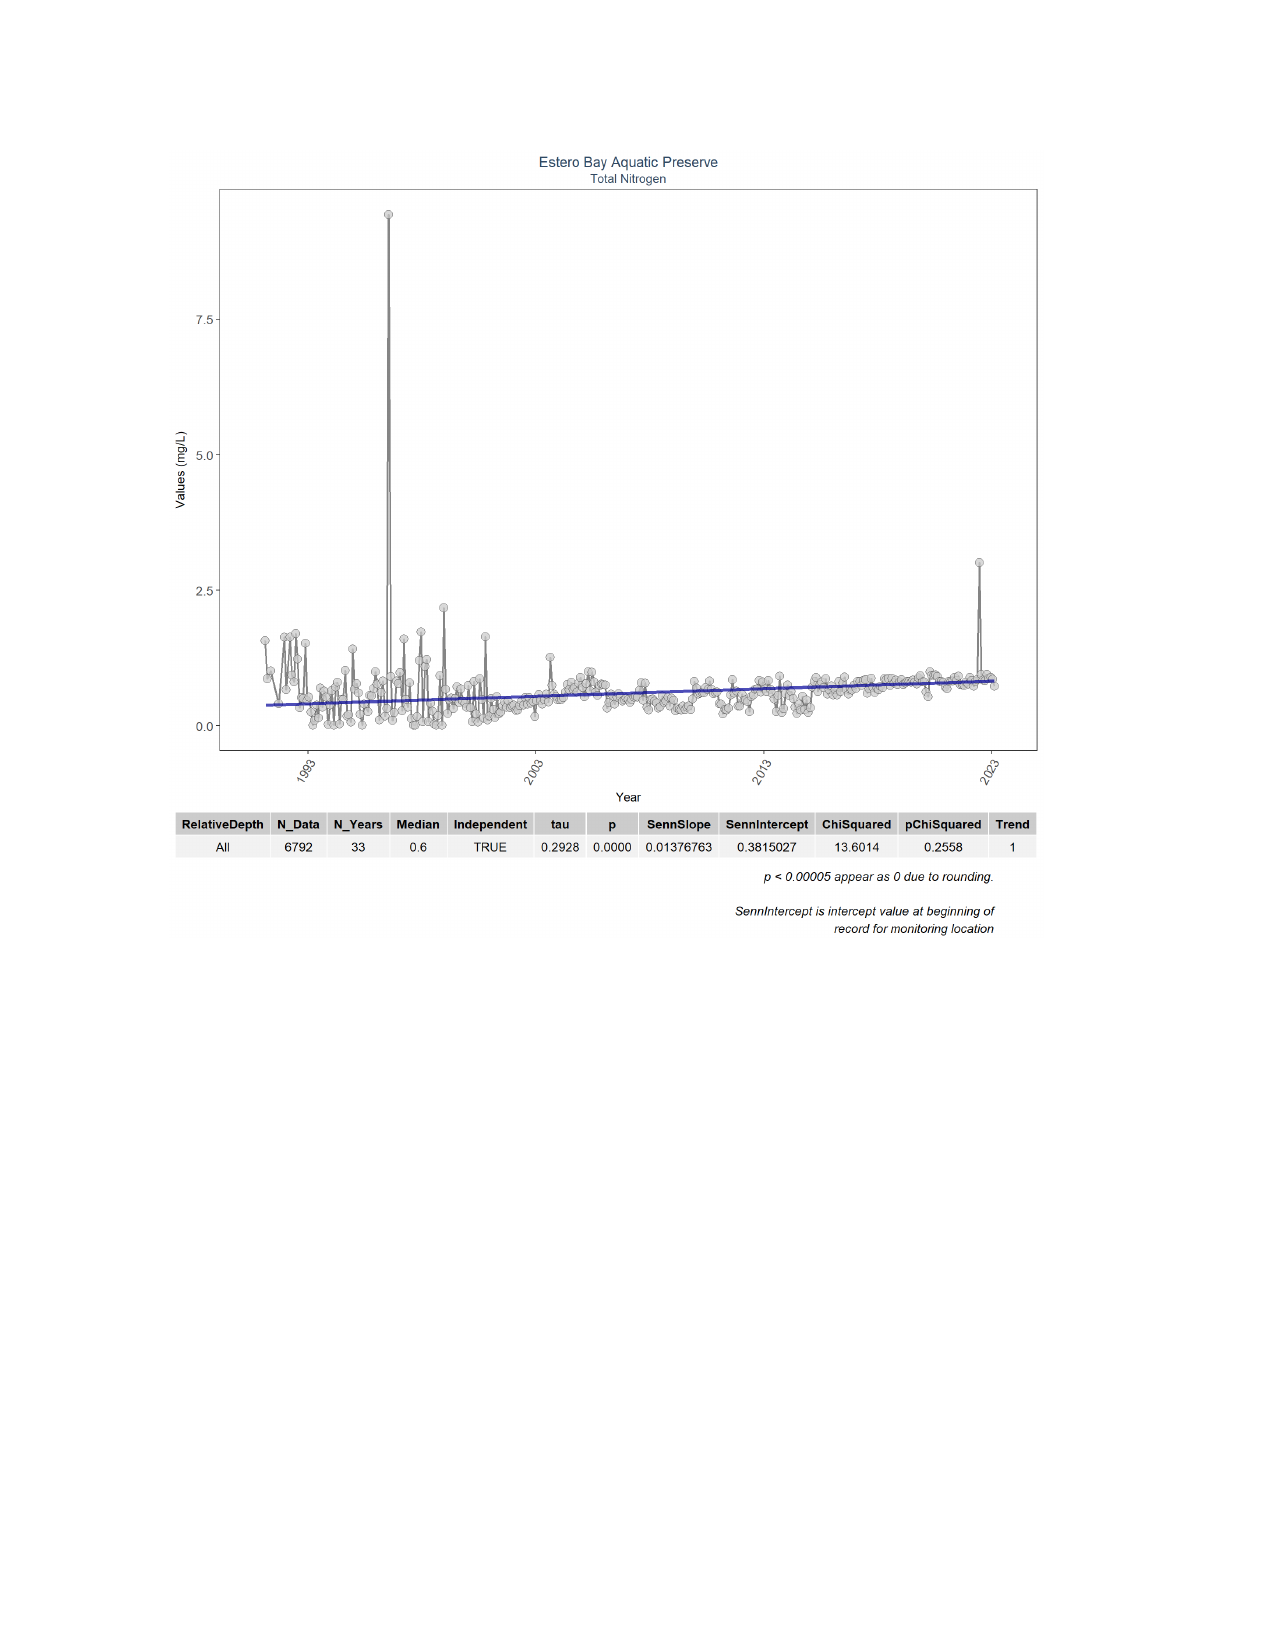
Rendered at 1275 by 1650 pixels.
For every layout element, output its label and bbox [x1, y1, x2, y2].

picture [168, 150, 1044, 938]
